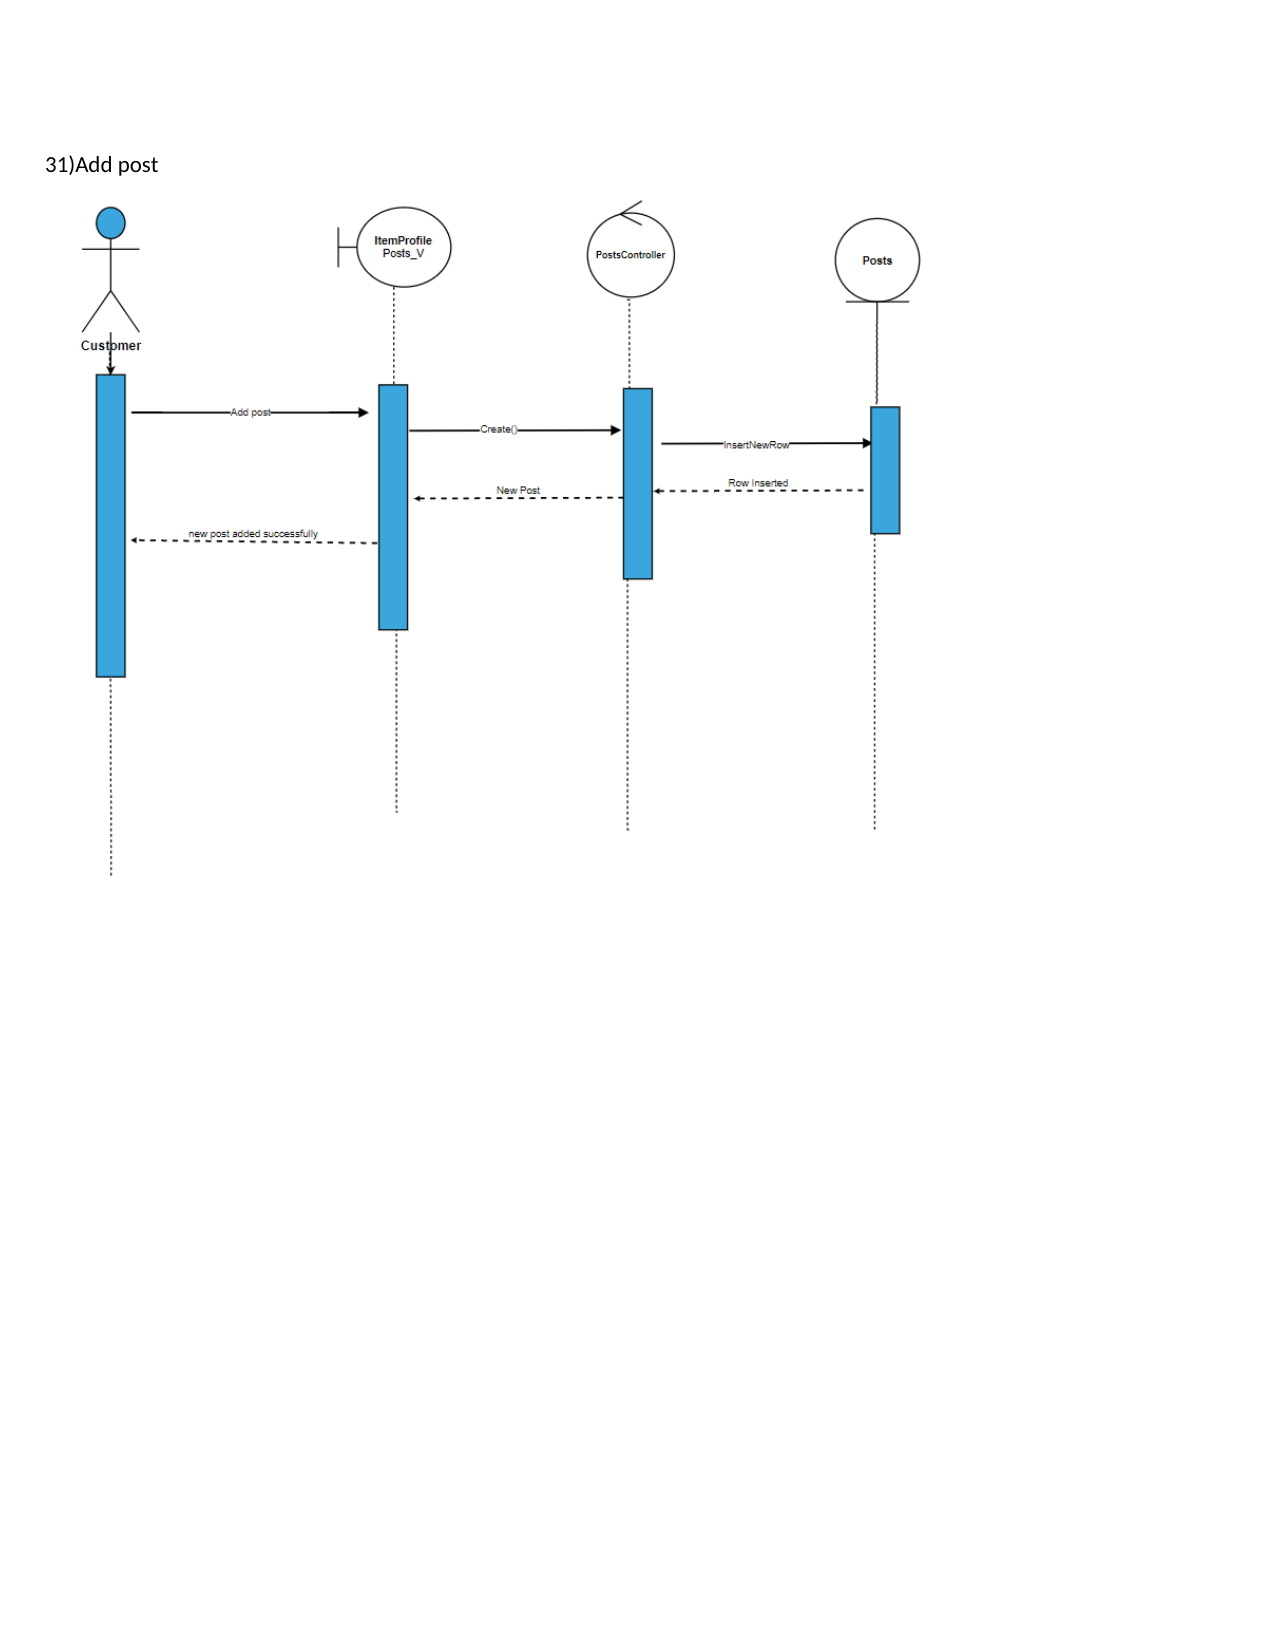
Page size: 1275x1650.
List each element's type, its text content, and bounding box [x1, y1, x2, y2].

text 31)Add post [45, 150, 1200, 178]
picture [45, 196, 1021, 910]
